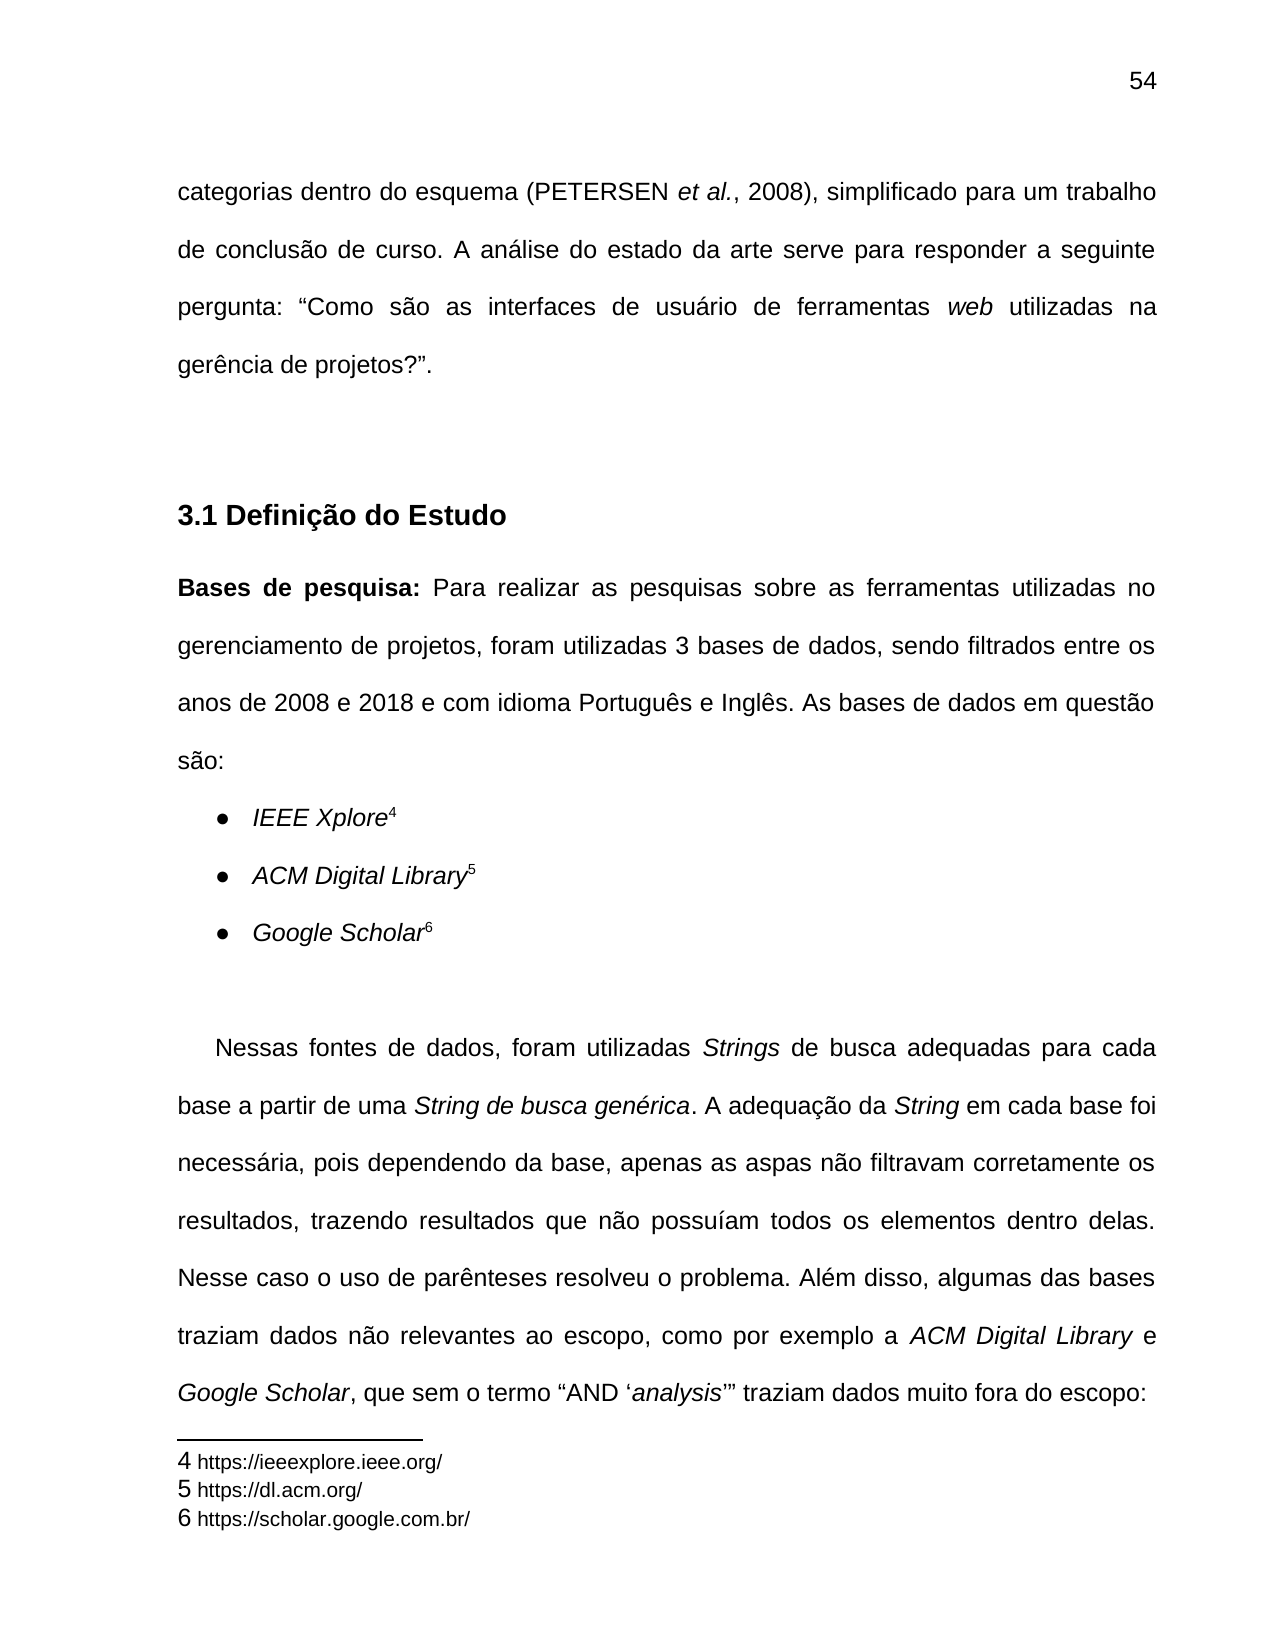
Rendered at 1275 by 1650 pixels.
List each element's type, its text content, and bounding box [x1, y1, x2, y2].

list IEEE Xplore [215, 803, 1157, 832]
list ACM Digital Library [215, 861, 1157, 890]
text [177, 177, 1157, 378]
list Google Scholar [215, 918, 1157, 947]
text Bases de pesquisa: Para realizar as pesquisas sobre as ferramentas utilizadas no gerenciamento de projetos, foram utilizadas 3 bases de dados, sendo filtrados entre os anos de 2008 e 2018 e com idioma Português e Inglês. As bases de dados em questão são: [177, 573, 1157, 775]
text Nessas fontes de dados, foram utilizadas Strings de busca adequadas para cada base a partir de uma String de busca genérica. A adequação da String em cada base foi necessária, pois dependendo da base, apenas as aspas não filtravam corretamente os resultados, trazendo resultados que não possuíam todos os elementos dentro delas. Nesse caso o uso de parênteses resolveu o problema. Além disso, algumas das bases traziam dados não relevantes ao escopo, como por exemplo a ACM Digital Library e Google Scholar, que sem o termo “AND ‘analysis’” traziam dados muito fora do escopo: [177, 1033, 1157, 1407]
subtitle 3.1 Definição do Estudo [177, 498, 1157, 532]
